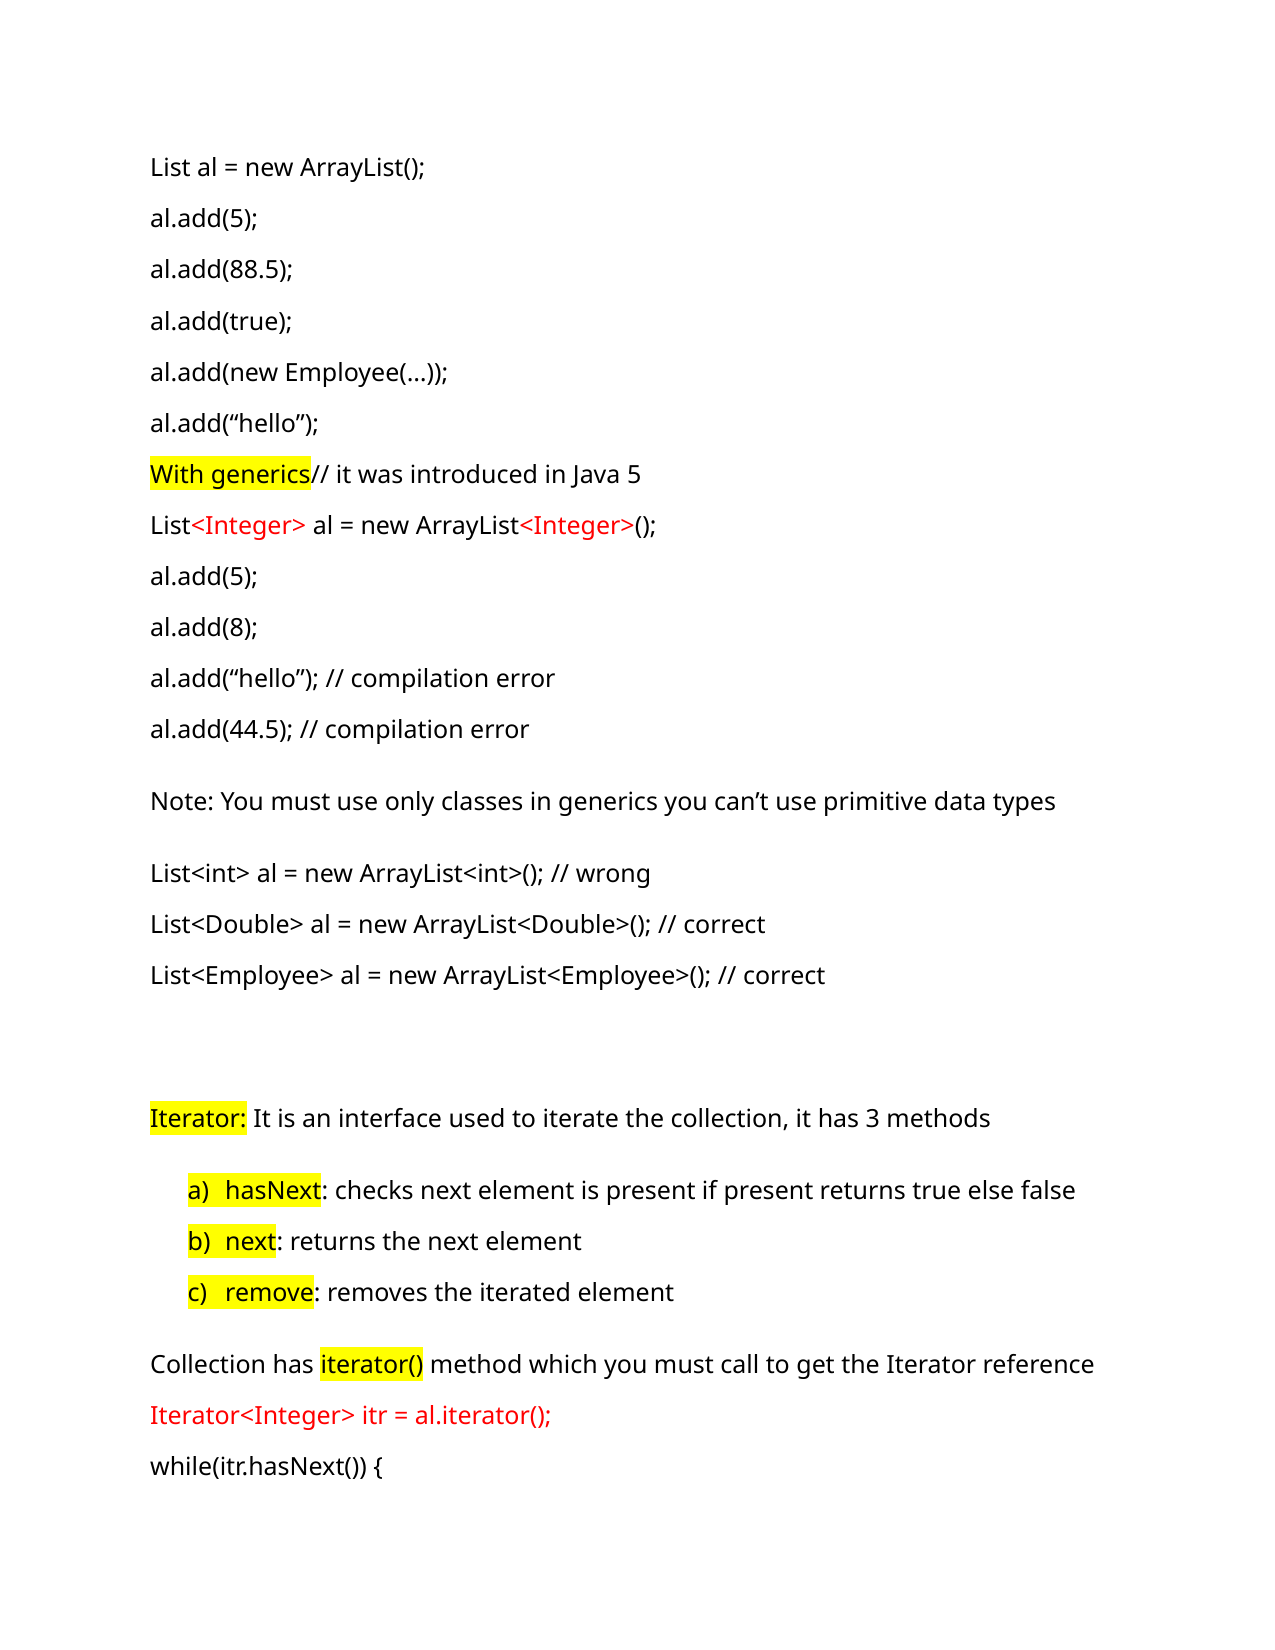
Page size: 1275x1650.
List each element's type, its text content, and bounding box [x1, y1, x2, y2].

text Iterator: It is an interface used to iterate the collection, it has 3 methods [247, 1101, 1125, 1135]
text List al = new ArrayList(); al.add(5); al.add(88.5); al.add(true); al.add(new Employee(…)); al.add(“hello”); With generics// it was introduced in Java 5 List<Integer> al = new ArrayList<Integer>(); al.add(5); al.add(8); al.add(“hello”); // compilation error al.add(44.5); // compilation error [150, 150, 1125, 746]
text Note: You must use only classes in generics you can’t use primitive data types [150, 783, 1125, 817]
list next: returns the next element [276, 1224, 1125, 1258]
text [150, 1347, 1125, 1483]
list remove: removes the iterated element [314, 1275, 1125, 1309]
list hasNext: checks next element is present if present returns true else false [321, 1173, 1125, 1207]
text List<int> al = new ArrayList<int>(); // wrong List<Double> al = new ArrayList<Double>(); // correct List<Employee> al = new ArrayList<Employee>(); // correct [150, 855, 1125, 991]
